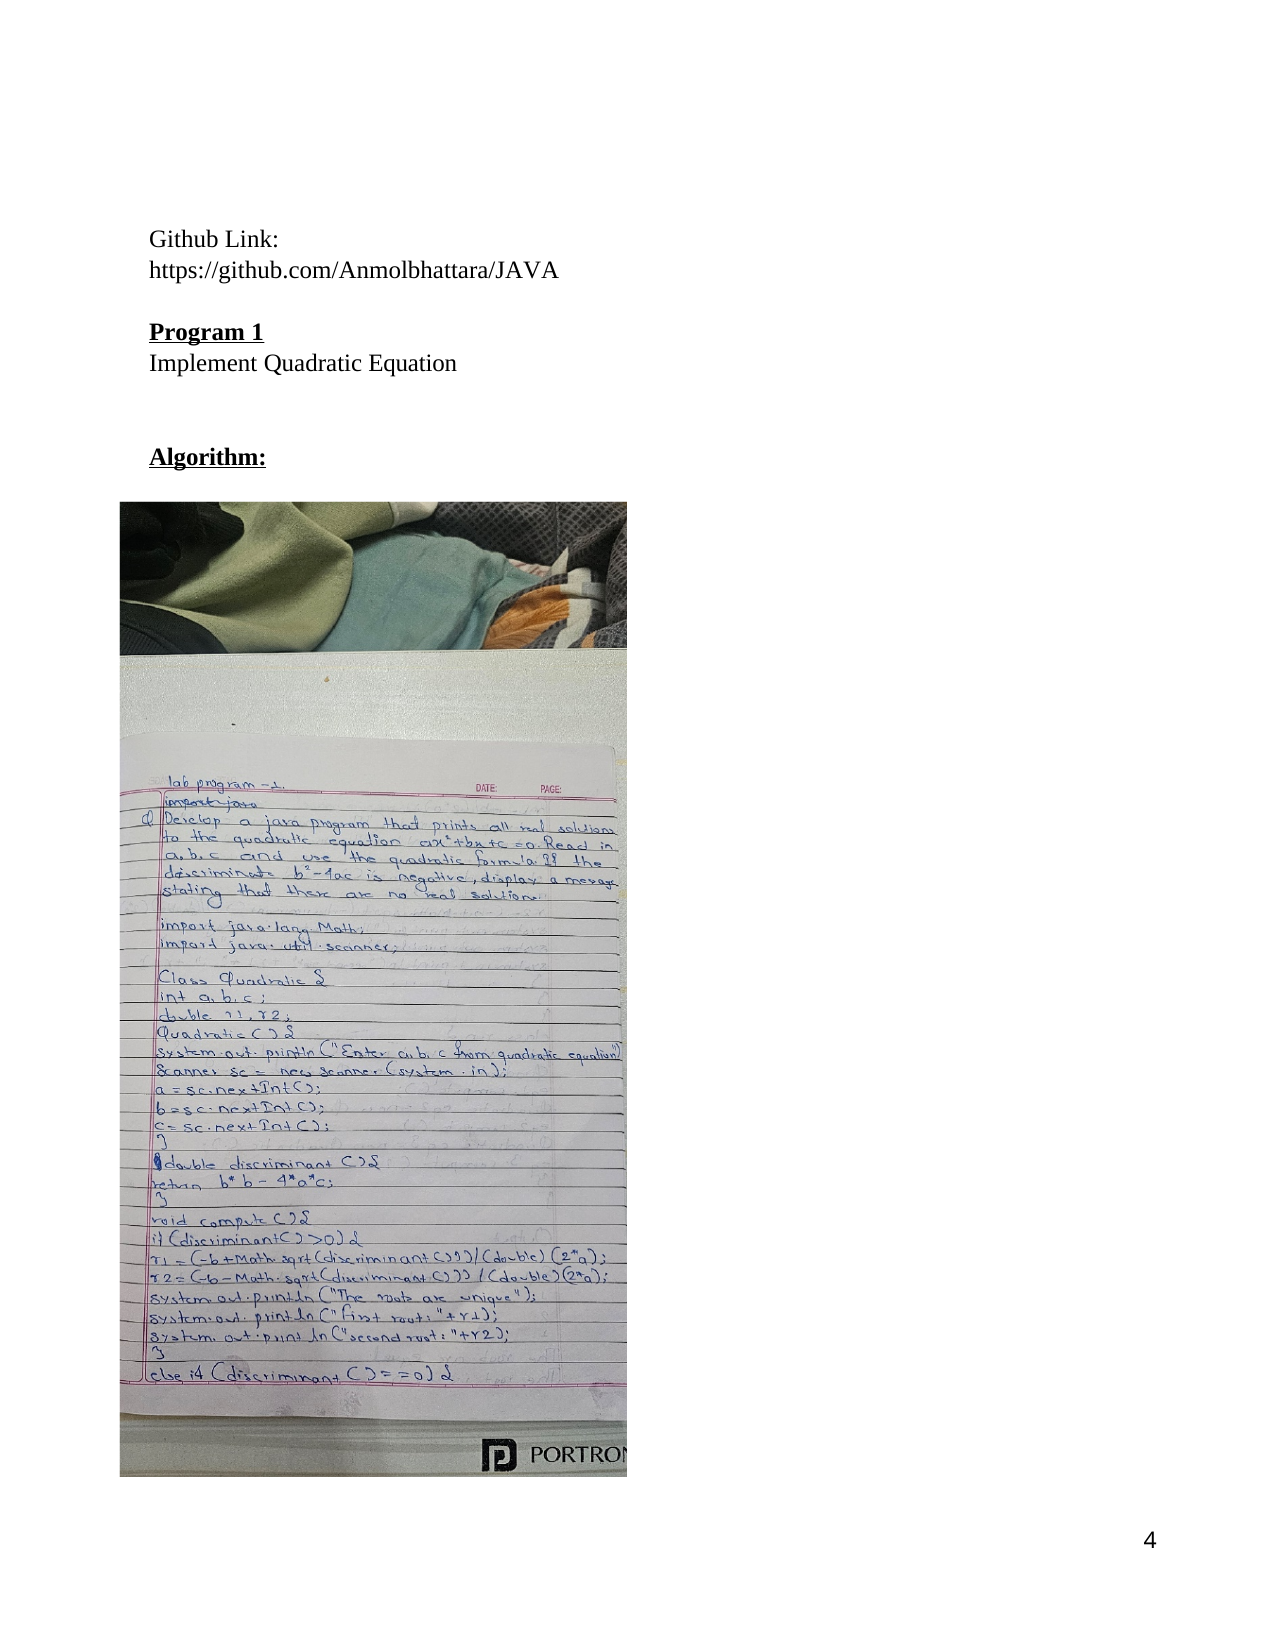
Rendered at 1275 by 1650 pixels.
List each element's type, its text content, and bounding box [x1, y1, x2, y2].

picture [120, 503, 627, 1476]
text Github Link: https://github.com/Anmolbhattara/JAVA [149, 224, 598, 284]
text Implement Quadratic Equation [149, 348, 1200, 377]
text Program 1 [149, 317, 1200, 346]
text Algorithm: [149, 442, 1200, 471]
